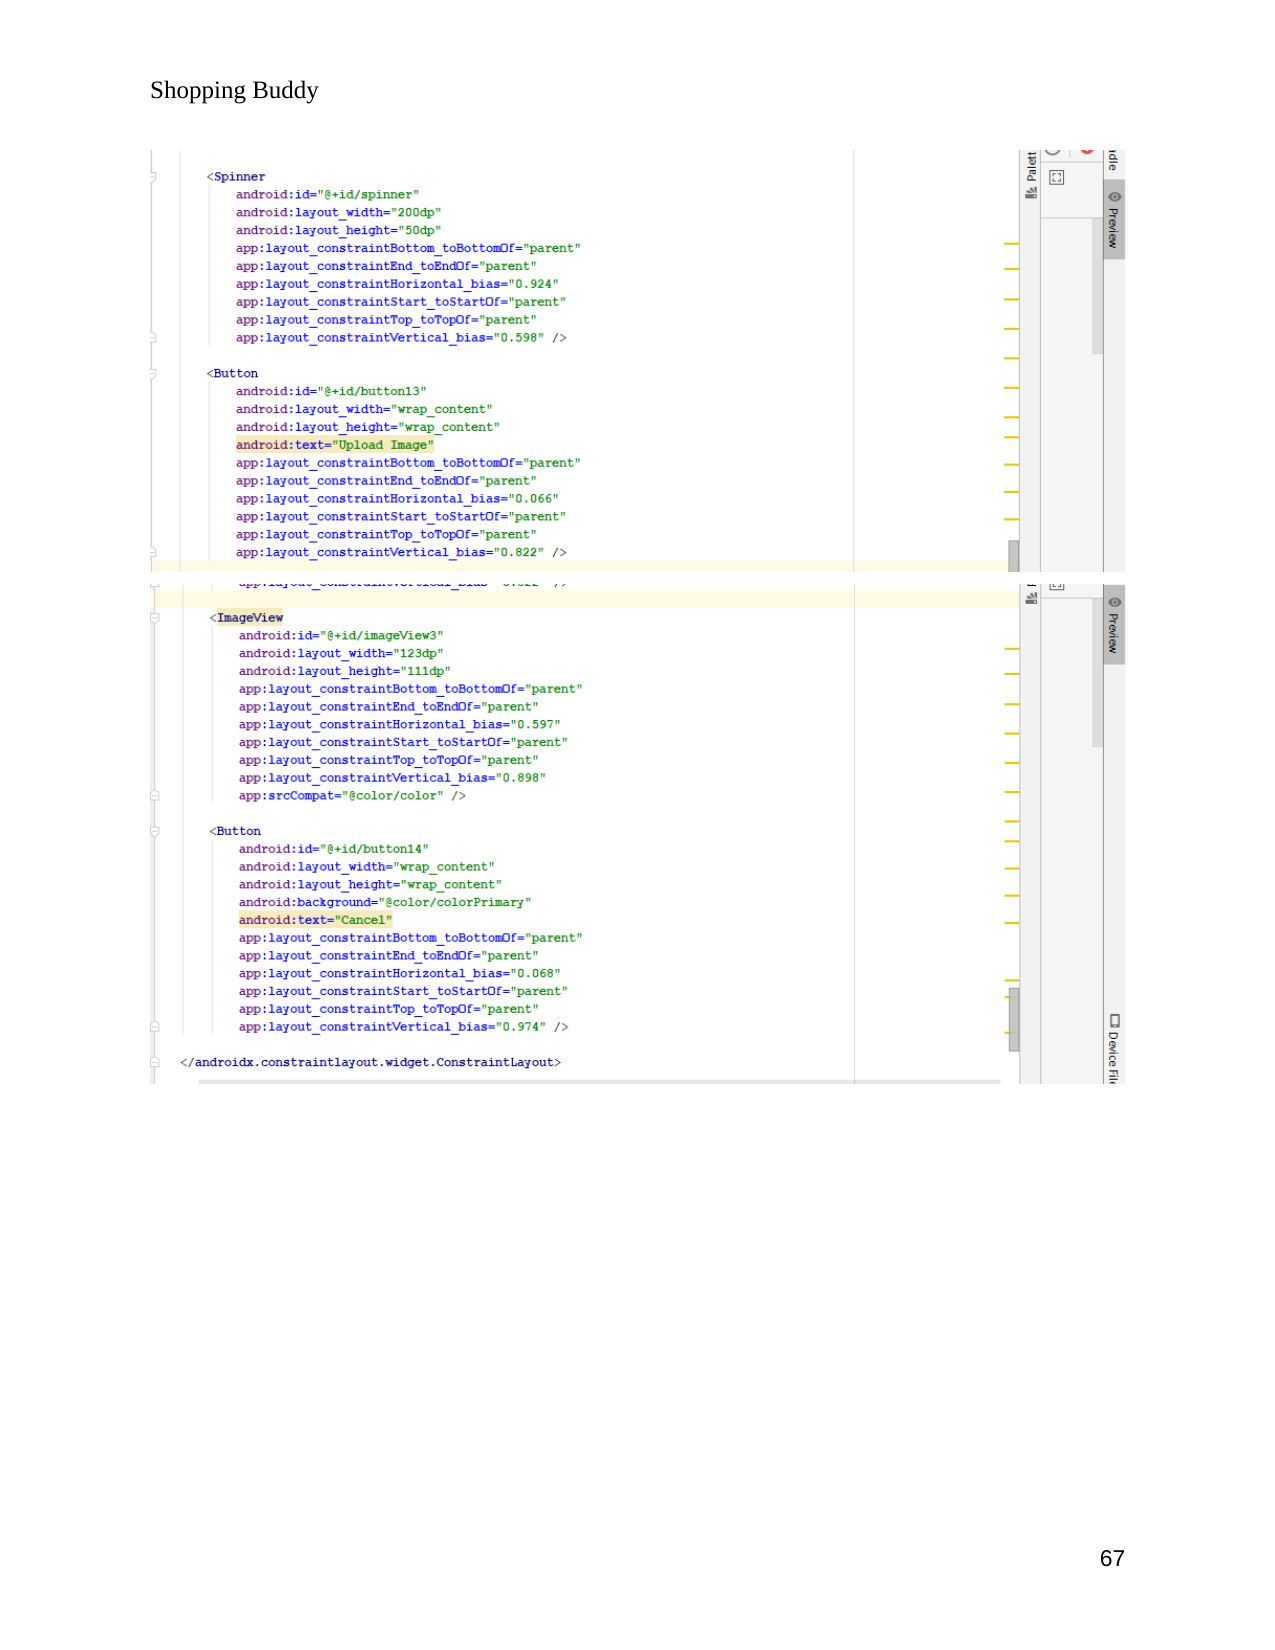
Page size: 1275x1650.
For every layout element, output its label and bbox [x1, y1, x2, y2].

picture [150, 584, 1125, 1084]
picture [150, 150, 1125, 572]
